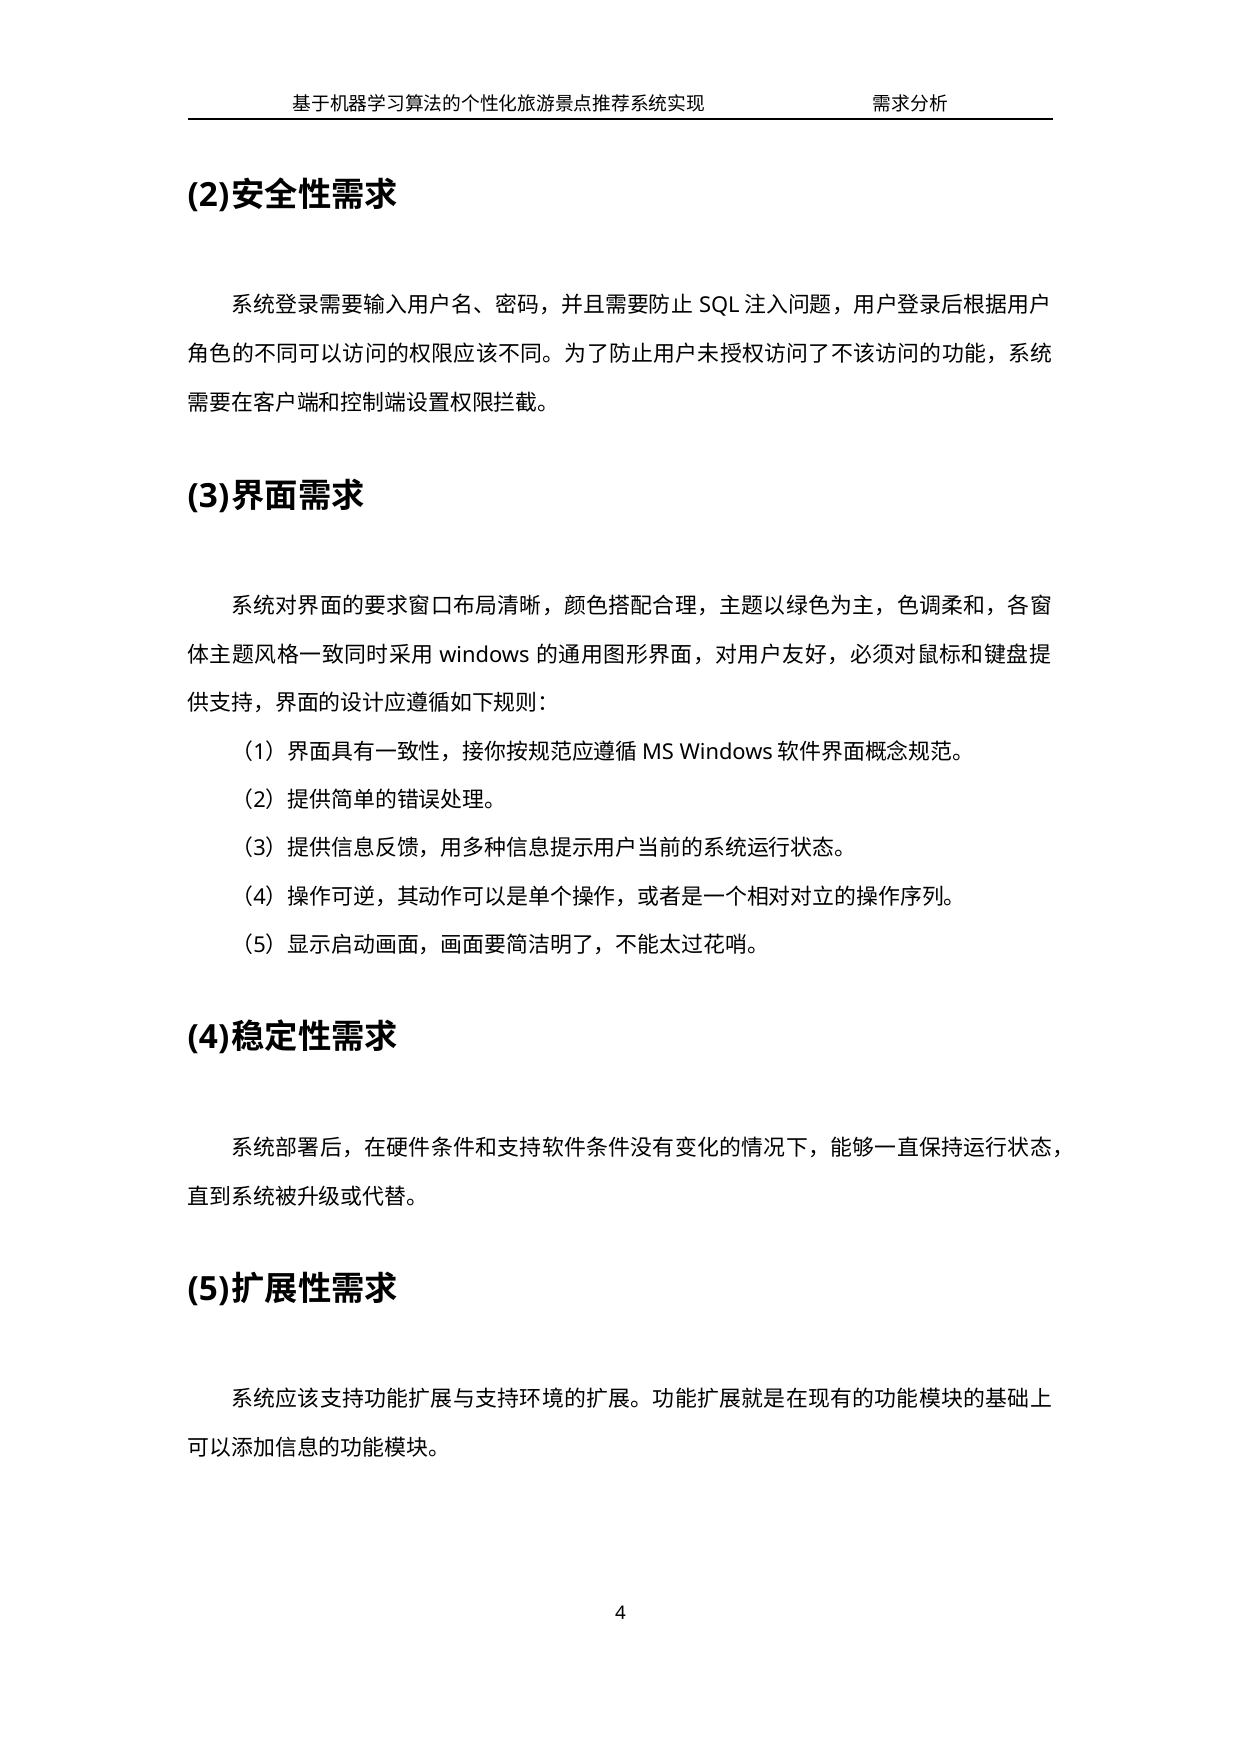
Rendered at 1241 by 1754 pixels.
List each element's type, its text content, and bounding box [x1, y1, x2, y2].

text 系统登录需要输入用户名、密码，并且需要防止SQL注入问题，用户登录后根据用户角色的不同可以访问的权限应该不同。为了防止用户未授权访问了不该访问的功能，系统需要在客户端和控制端设置权限拦截。 [187, 287, 1053, 417]
text （3）提供信息反馈，用多种信息提示用户当前的系统运行状态。 [187, 830, 1053, 862]
text （2）提供简单的错误处理。 [187, 782, 1053, 814]
text 系统部署后，在硬件条件和支持软件条件没有变化的情况下，能够一直保持运行状态，直到系统被升级或代替。 [187, 1129, 1053, 1211]
subtitle 安全性需求 [187, 160, 1053, 225]
text 系统对界面的要求窗口布局清晰，颜色搭配合理，主题以绿色为主，色调柔和，各窗体主题风格一致同时采用windows 的通用图形界面，对用户友好，必须对鼠标和键盘提供支持，界面的设计应遵循如下规则： [187, 587, 1053, 717]
text 系统应该支持功能扩展与支持环境的扩展。功能扩展就是在现有的功能模块的基础上可以添加信息的功能模块。 [187, 1381, 1053, 1462]
text （4）操作可逆，其动作可以是单个操作，或者是一个相对对立的操作序列。 [187, 878, 1053, 911]
text （5）显示启动画面，画面要简洁明了，不能太过花哨。 [187, 927, 1053, 959]
subtitle 界面需求 [187, 460, 1053, 525]
subtitle 稳定性需求 [187, 1002, 1053, 1067]
subtitle 扩展性需求 [187, 1254, 1053, 1319]
text （1）界面具有一致性，接你按规范应遵循MS Windows软件界面概念规范。 [187, 733, 1053, 766]
